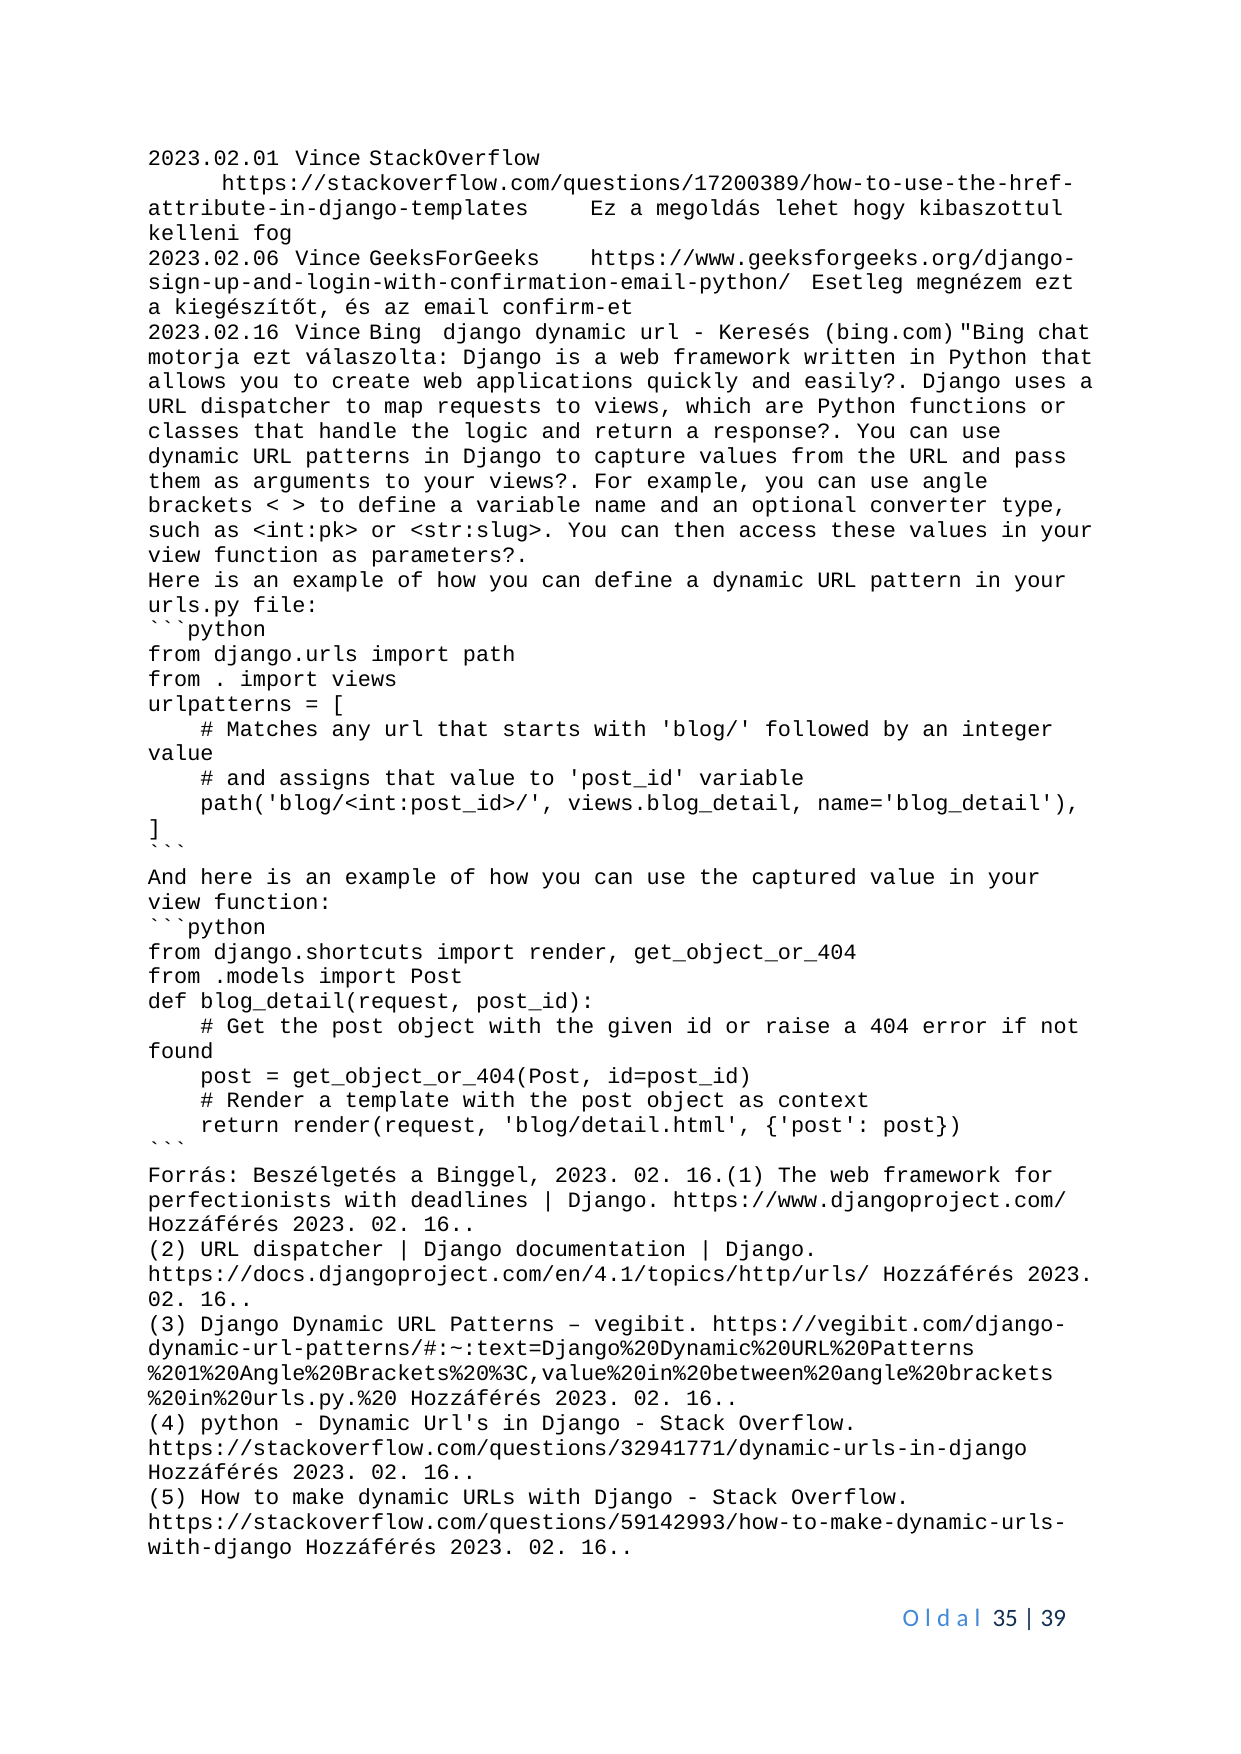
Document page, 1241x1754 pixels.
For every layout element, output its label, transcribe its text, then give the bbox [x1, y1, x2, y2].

text ``` [148, 1139, 1093, 1164]
text (2) URL dispatcher | Django documentation | Django. https://docs.djangoproject.com/en/4.1/topics/http/urls/ Hozzáférés 2023. 02. 16.. [148, 1238, 1093, 1313]
text ```python [148, 619, 1093, 643]
text from .models import Post [148, 966, 1093, 991]
text from . import views [148, 668, 1093, 693]
text # and assigns that value to 'post_id' variable [148, 767, 1093, 792]
text from django.shortcuts import render, get_object_or_404 [148, 941, 1093, 966]
text urlpatterns = [ [148, 693, 1093, 718]
text (4) python - Dynamic Url's in Django - Stack Overflow. https://stackoverflow.com/questions/32941771/dynamic-urls-in-django Hozzáférés 2023. 02. 16.. [148, 1412, 1093, 1486]
text (5) How to make dynamic URLs with Django - Stack Overflow. https://stackoverflow.com/questions/59142993/how-to-make-dynamic-urls-with-django Hozzáférés 2023. 02. 16.. [148, 1486, 1093, 1561]
text from django.urls import path [148, 643, 1093, 668]
text Here is an example of how you can define a dynamic URL pattern in your urls.py file: [148, 569, 1093, 619]
text ] [148, 817, 1093, 842]
text # Matches any url that starts with 'blog/' followed by an integer value [148, 718, 1093, 767]
text return render(request, 'blog/detail.html', {'post': post}) [148, 1114, 1093, 1139]
text 2023.02.16 Vince Bing django dynamic url - Keresés (bing.com) "Bing chat motorja ezt válaszolta: Django is a web framework written in Python that allows you to create web applications quickly and easily?. Django uses a URL dispatcher to map requests to views, which are Python functions or classes that handle the logic and return a response?. You can use dynamic URL patterns in Django to capture values from the URL and pass them as arguments to your views?. For example, you can use angle brackets < > to define a variable name and an optional converter type, such as <int:pk> or <str:slug>. You can then access these values in your view function as parameters?. [148, 321, 1093, 569]
text post = get_object_or_404(Post, id=post_id) [148, 1065, 1093, 1090]
text And here is an example of how you can use the captured value in your view function: [148, 867, 1093, 916]
text 2023.02.01 Vince StackOverflow https://stackoverflow.com/questions/17200389/how-to-use-the-href-attribute-in-django-templates Ez a megoldás lehet hogy kibaszottul kelleni fog [148, 148, 1093, 247]
text # Render a template with the post object as context [148, 1090, 1093, 1114]
text (3) Django Dynamic URL Patterns – vegibit. https://vegibit.com/django-dynamic-url-patterns/#:~:text=Django%20Dynamic%20URL%20Patterns%201%20Angle%20Brackets%20%3C,value%20in%20between%20angle%20brackets%20in%20urls.py.%20 Hozzáférés 2023. 02. 16.. [148, 1313, 1093, 1412]
text def blog_detail(request, post_id): [148, 991, 1093, 1015]
text ```python [148, 916, 1093, 941]
text ``` [148, 842, 1093, 867]
text Forrás: Beszélgetés a Binggel, 2023. 02. 16.(1) The web framework for perfectionists with deadlines | Django. https://www.djangoproject.com/ Hozzáférés 2023. 02. 16.. [148, 1164, 1093, 1238]
text # Get the post object with the given id or raise a 404 error if not found [148, 1015, 1093, 1065]
text 2023.02.06 Vince GeeksForGeeks https://www.geeksforgeeks.org/django-sign-up-and-login-with-confirmation-email-python/ Esetleg megnézem ezt a kiegészítőt, és az email confirm-et [148, 247, 1093, 321]
text path('blog/<int:post_id>/', views.blog_detail, name='blog_detail'), [148, 792, 1093, 817]
